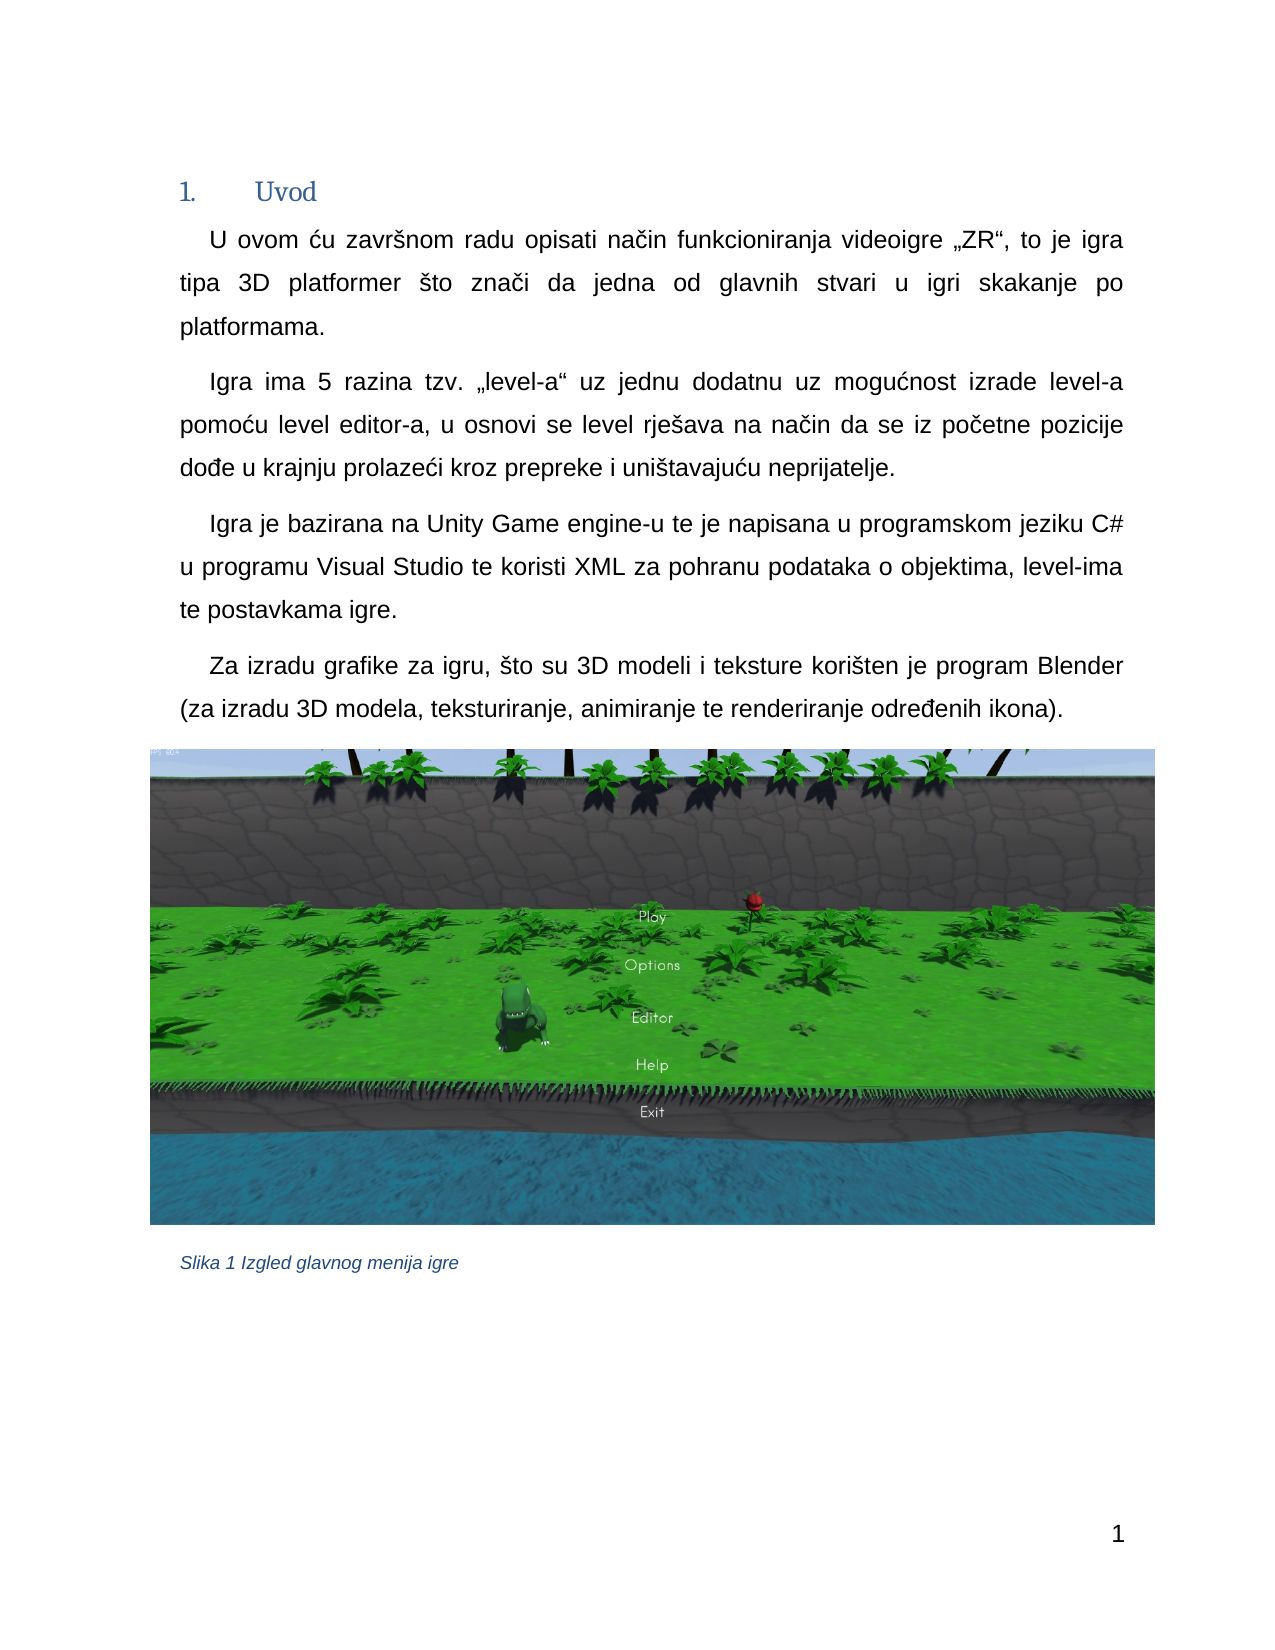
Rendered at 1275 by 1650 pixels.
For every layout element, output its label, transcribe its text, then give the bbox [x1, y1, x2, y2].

text Igra ima 5 razina tzv. „level-a“ uz jednu dodatnu uz mogućnost izrade level-a pomoću level editor-a, u osnovi se level rješava na način da se iz početne pozicije dođe u krajnju prolazeći kroz prepreke i uništavajuću neprijatelje. [179, 367, 1125, 482]
picture [150, 749, 1155, 1225]
text U ovom ću završnom radu opisati način funkcioniranja videoigre „ZR“, to je igra tipa 3D platformer što znači da jedna od glavnih stvari u igri skakanje po platformama. [179, 225, 1125, 340]
text Slika 1 Izgled glavnog menija igre [150, 1252, 1125, 1273]
text Igra je bazirana na Unity Game engine-u te je napisana u programskom jeziku C# u programu Visual Studio te koristi XML za pohranu podataka o objektima, level-ima te postavkama igre. [179, 509, 1125, 624]
subtitle Uvod [179, 175, 1125, 208]
text Za izradu grafike za igru, što su 3D modeli i teksture korišten je program Blender (za izradu 3D modela, teksturiranje, animiranje te renderiranje određenih ikona). [179, 651, 1125, 723]
